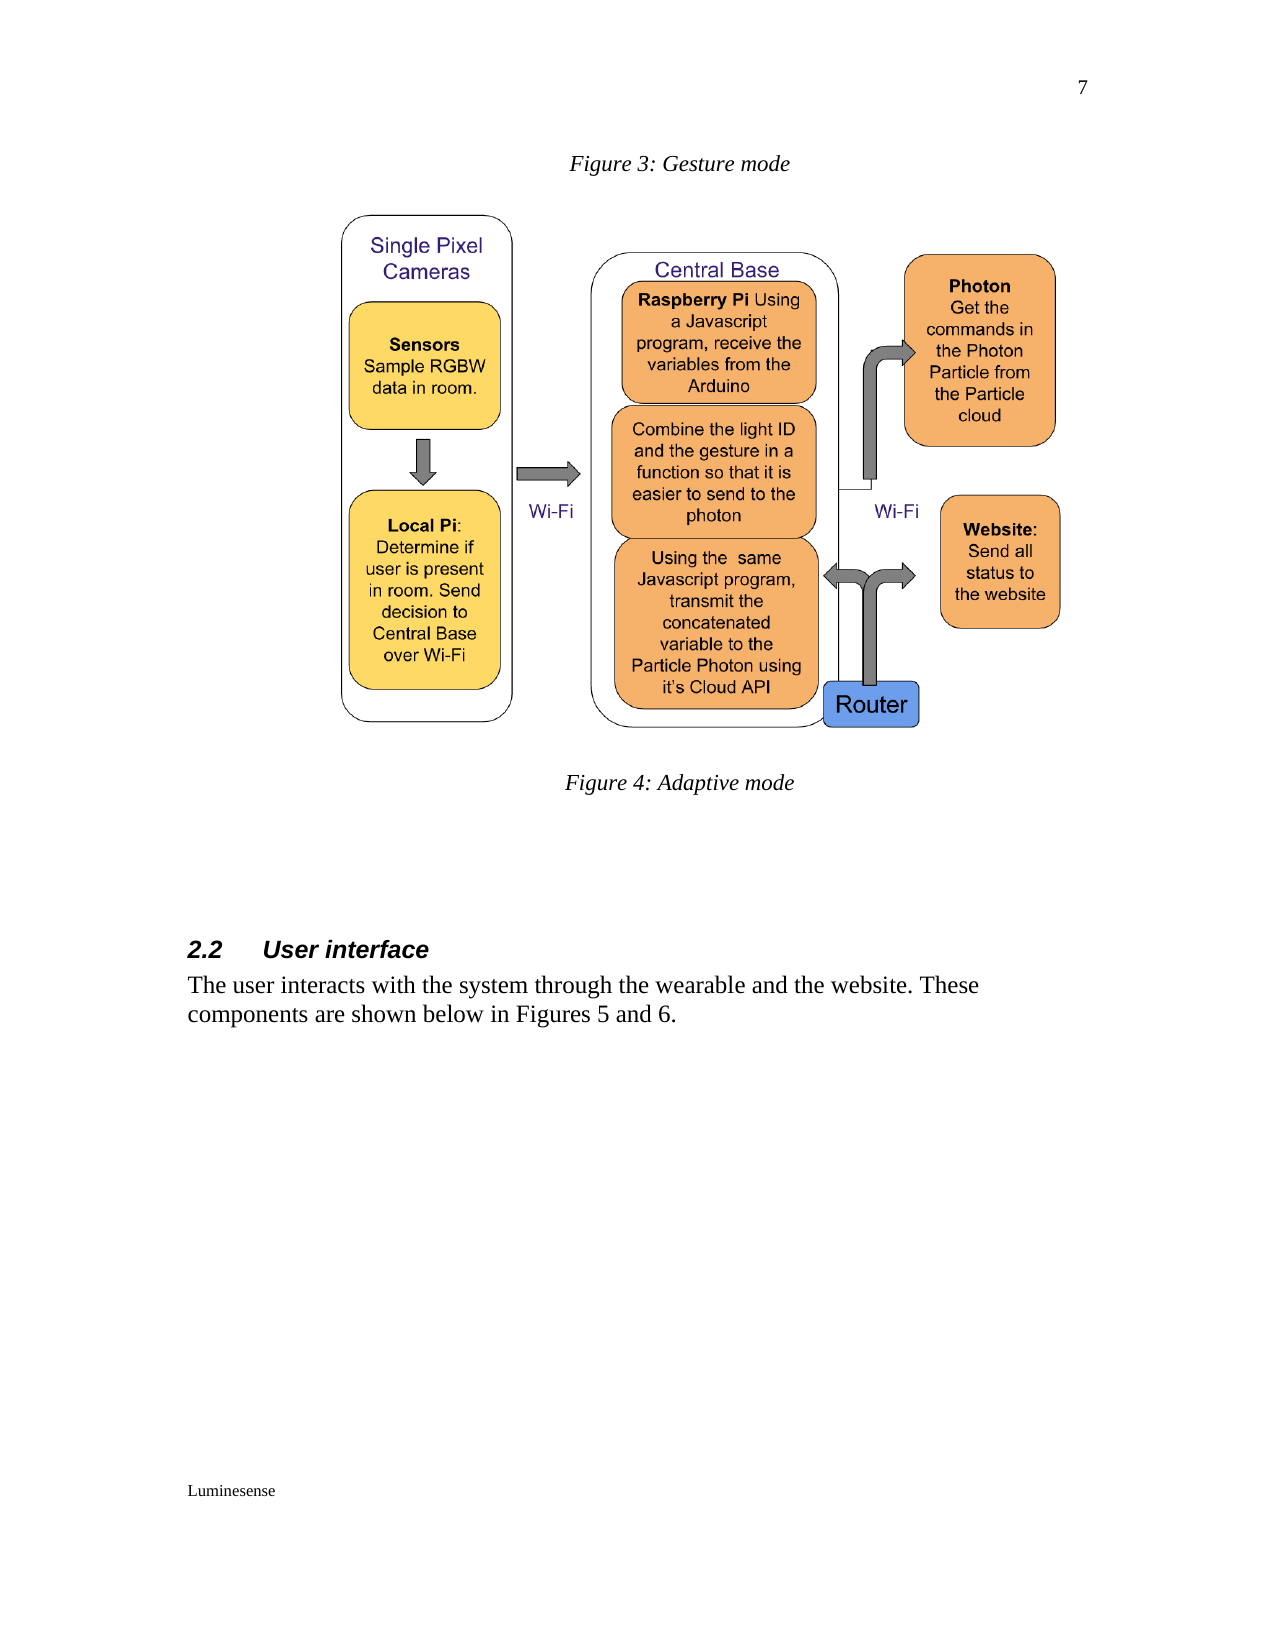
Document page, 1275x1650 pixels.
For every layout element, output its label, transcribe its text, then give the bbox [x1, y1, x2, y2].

text The user interacts with the system through the wearable and the website. These components are shown below in Figures 5 and 6. [187, 971, 1087, 1028]
picture [296, 207, 1064, 738]
text Figure 3: Gesture mode [206, 150, 1153, 176]
subtitle 2.2 User interface [187, 936, 1087, 964]
text Figure 4: Adaptive mode [206, 769, 1153, 795]
